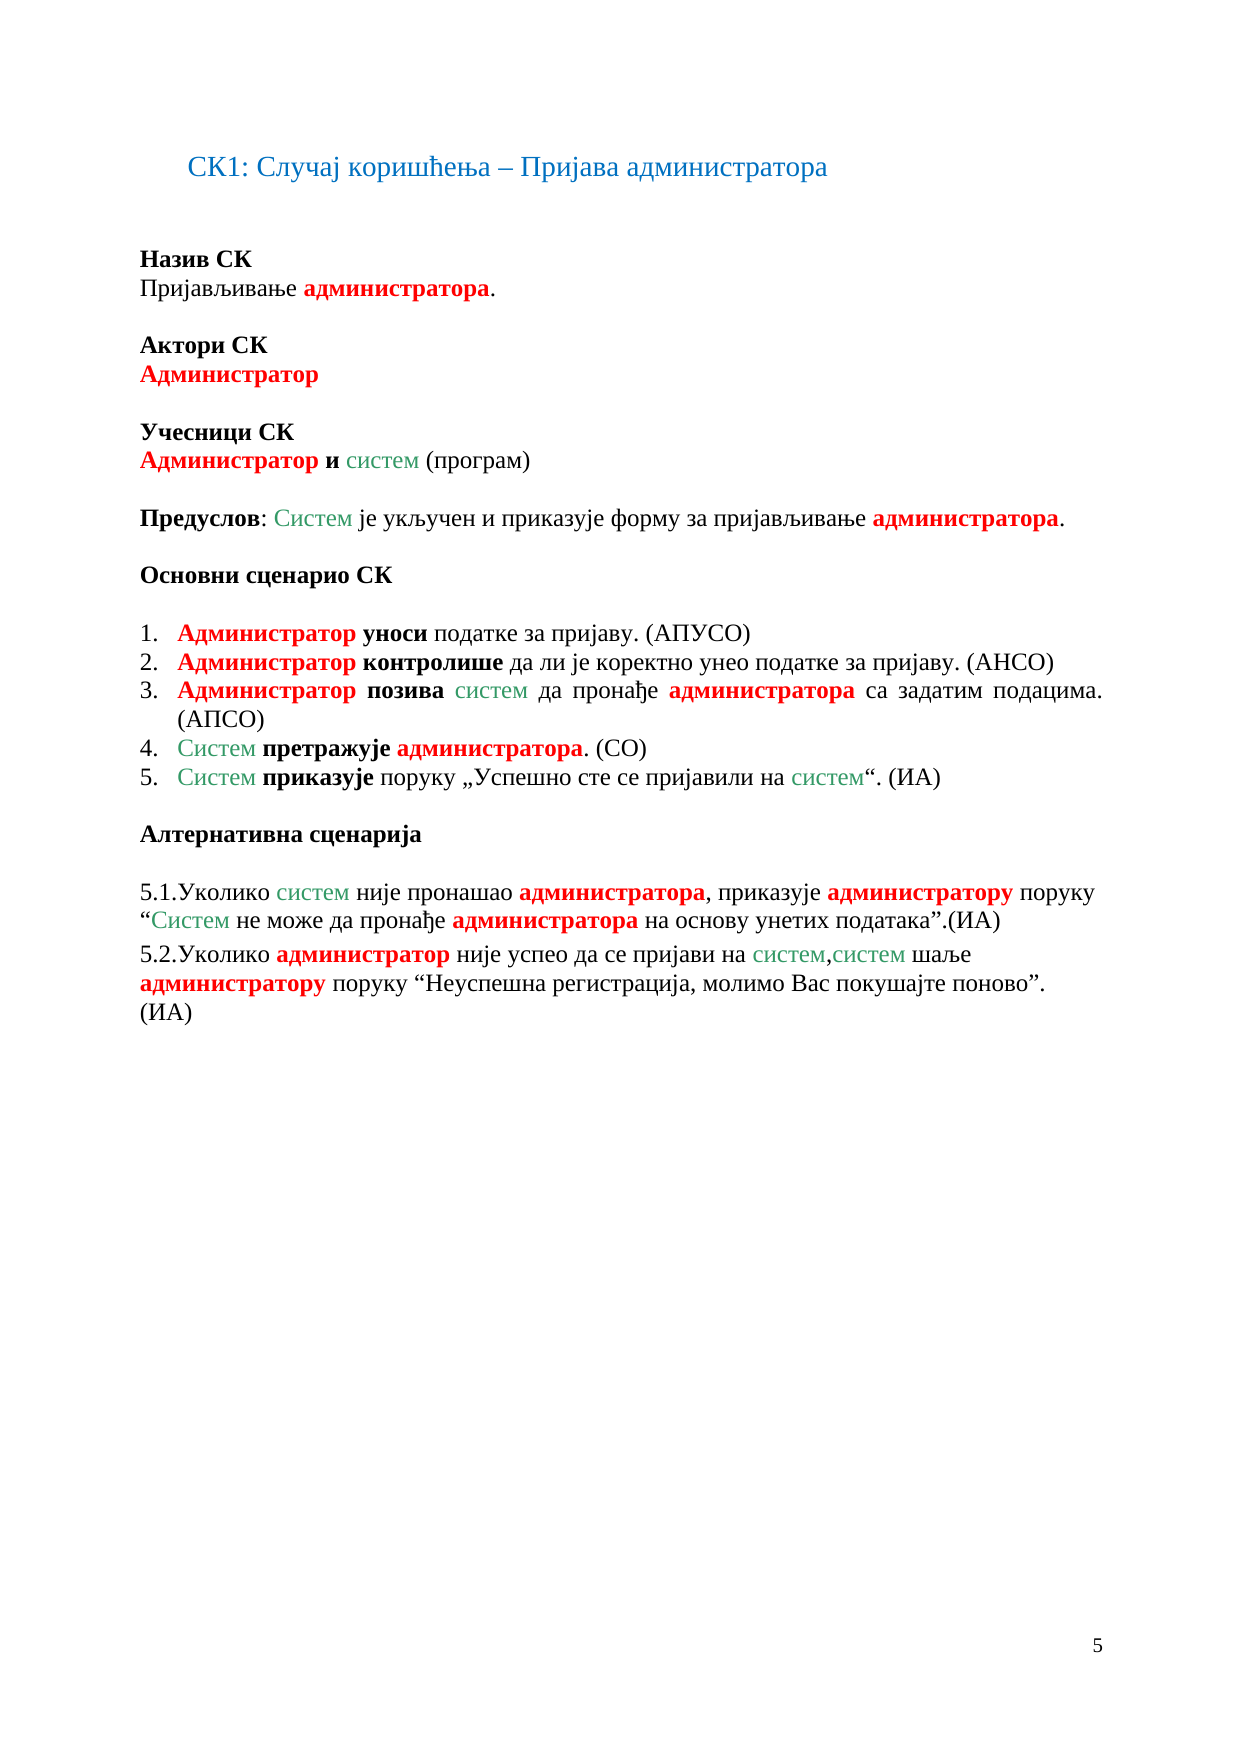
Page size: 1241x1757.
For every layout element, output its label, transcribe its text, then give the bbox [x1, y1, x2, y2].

text Администратор [139, 359, 1103, 388]
list Систем претражује администратора. (СО) [139, 733, 1103, 762]
text Учесници СК [139, 417, 1103, 445]
text 5.2.Уколико администратор није успео да се пријави на систем,систем шаље администратору поруку “Неуспешна регистрација, молимо Вас покушајте поново”. (ИА) [139, 939, 1065, 1025]
text Назив СК [139, 244, 1103, 273]
text СК1: Случај коришћења – Пријава администратора [187, 149, 1103, 183]
text Администратор и систем (програм) [139, 445, 1103, 474]
list Администратор позива систем да пронађе администратора са задатим подацима.(АПСО) [139, 675, 1103, 733]
text Алтернативна сценарија [139, 819, 1103, 848]
text “Систем не може да пронађе администратора на основу унетих података”.(ИА) [139, 905, 1103, 934]
text Пријављивање администратора. [139, 273, 1103, 302]
text Предуслов: Систем је укључен и приказује форму за пријављивање администратора. [139, 503, 1103, 532]
text 5.1.Уколико систем није пронашао администратора, приказује администратору поруку [139, 877, 1103, 905]
text Основни сценарио СК [139, 560, 1103, 589]
list Систем приказује поруку „Успешно сте се пријавили на систем“. (ИА) [139, 762, 1103, 790]
list Администратор уноси податке за пријаву. (АПУСО) [139, 618, 1103, 647]
text Актори СК [139, 330, 1103, 359]
list Администратор контролише да ли је коректно унео податке за пријаву. (АНСО) [139, 647, 1103, 675]
